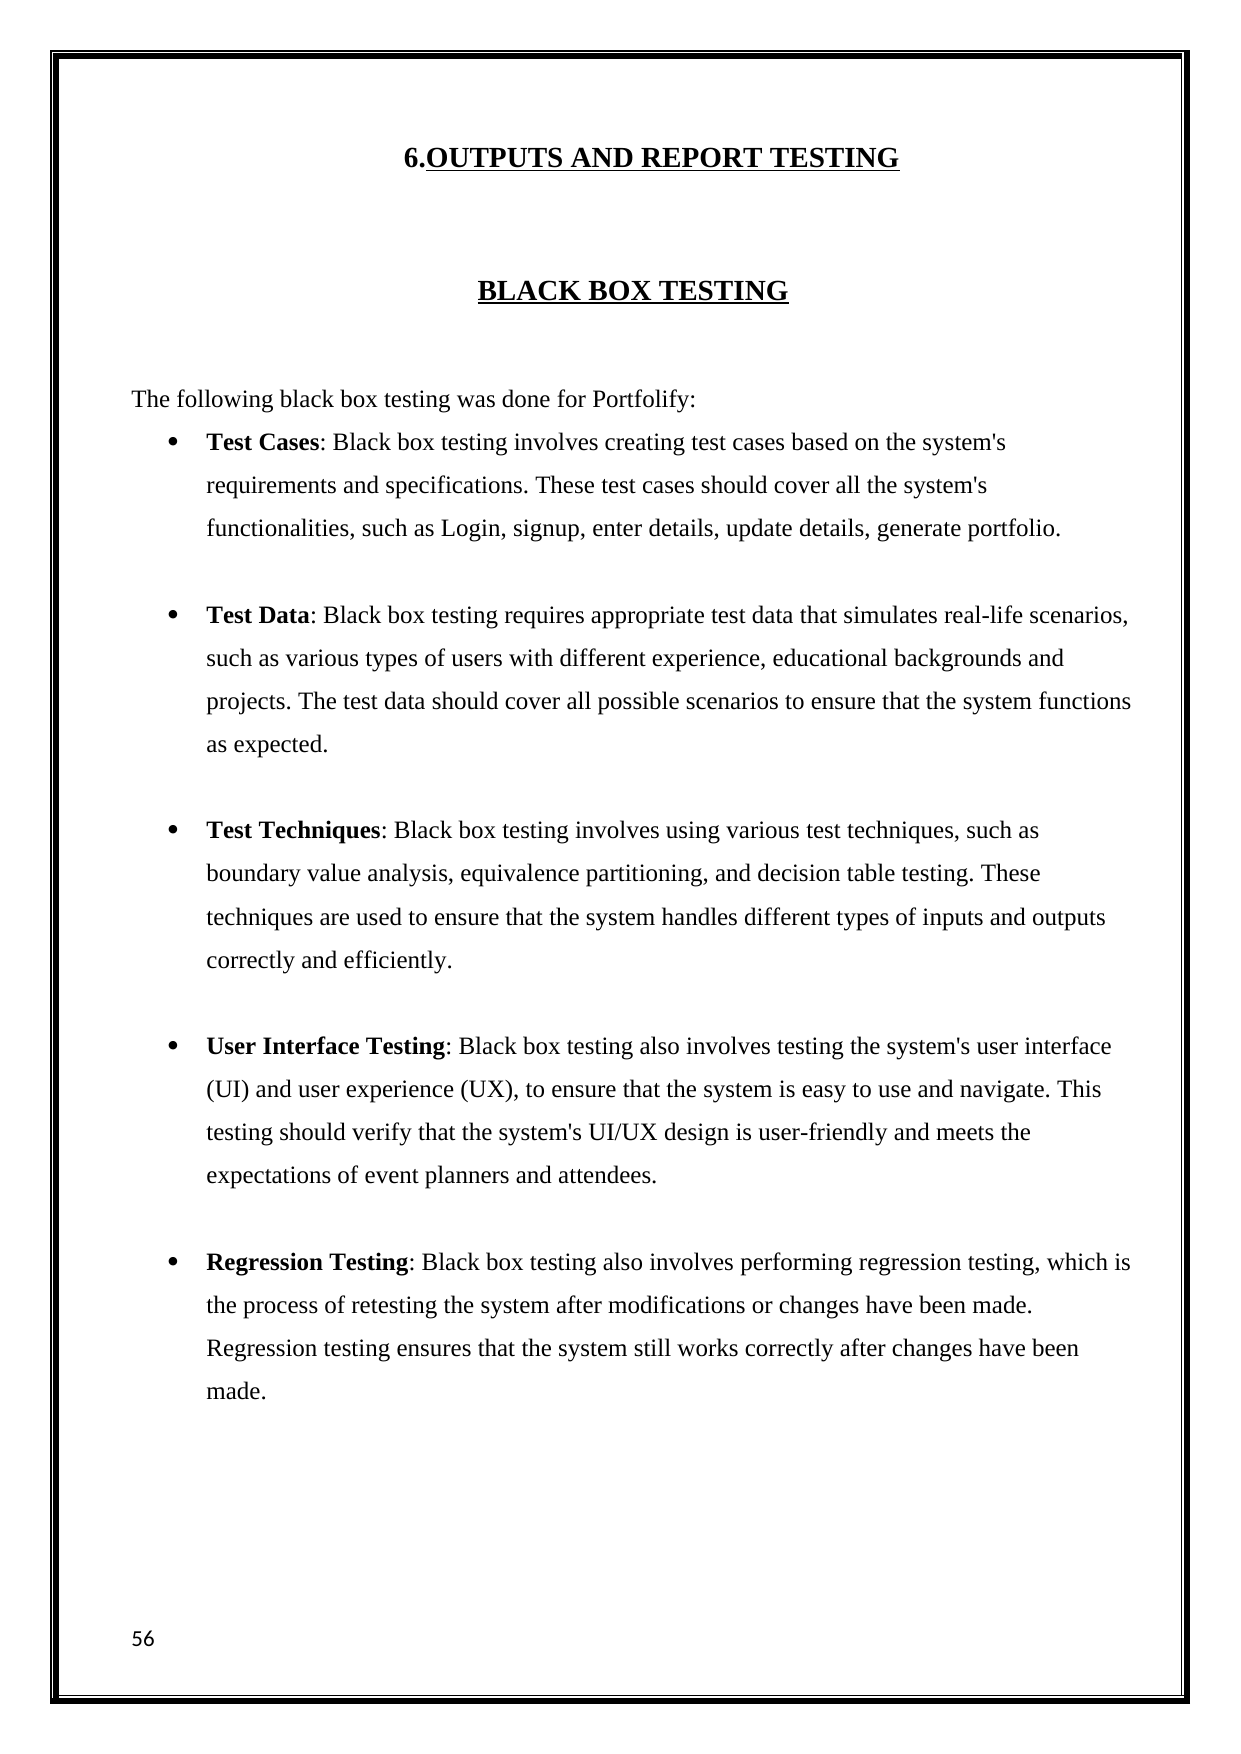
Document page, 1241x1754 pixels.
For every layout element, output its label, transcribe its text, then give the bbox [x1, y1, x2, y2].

text BLACK BOX TESTING [131, 273, 1134, 307]
list Regression Testing: Black box testing also involves performing regression testing, which is the process of retesting the system after modifications or changes have been made. Regression testing ensures that the system still works correctly after changes have been made. [169, 1247, 1134, 1405]
list Test Data: Black box testing requires appropriate test data that simulates real-life scenarios, such as various types of users with different experience, educational backgrounds and projects. The test data should cover all possible scenarios to ensure that the system functions as expected. [169, 600, 1134, 758]
list User Interface Testing: Black box testing also involves testing the system's user interface (UI) and user experience (UX), to ensure that the system is easy to use and navigate. This testing should verify that the system's UI/UX design is user-friendly and meets the expectations of event planners and attendees. [169, 1031, 1134, 1189]
text 6.OUTPUTS AND REPORT TESTING [169, 141, 1134, 174]
list Test Cases: Black box testing involves creating test cases based on the system's requirements and specifications. These test cases should cover all the system's functionalities, such as Login, signup, enter details, update details, generate portfolio. [169, 427, 1134, 542]
list The following black box testing was done for Portfolify: [131, 384, 1134, 413]
list Test Techniques: Black box testing involves using various test techniques, such as boundary value analysis, equivalence partitioning, and decision table testing. These techniques are used to ensure that the system handles different types of inputs and outputs correctly and efficiently. [169, 815, 1134, 973]
